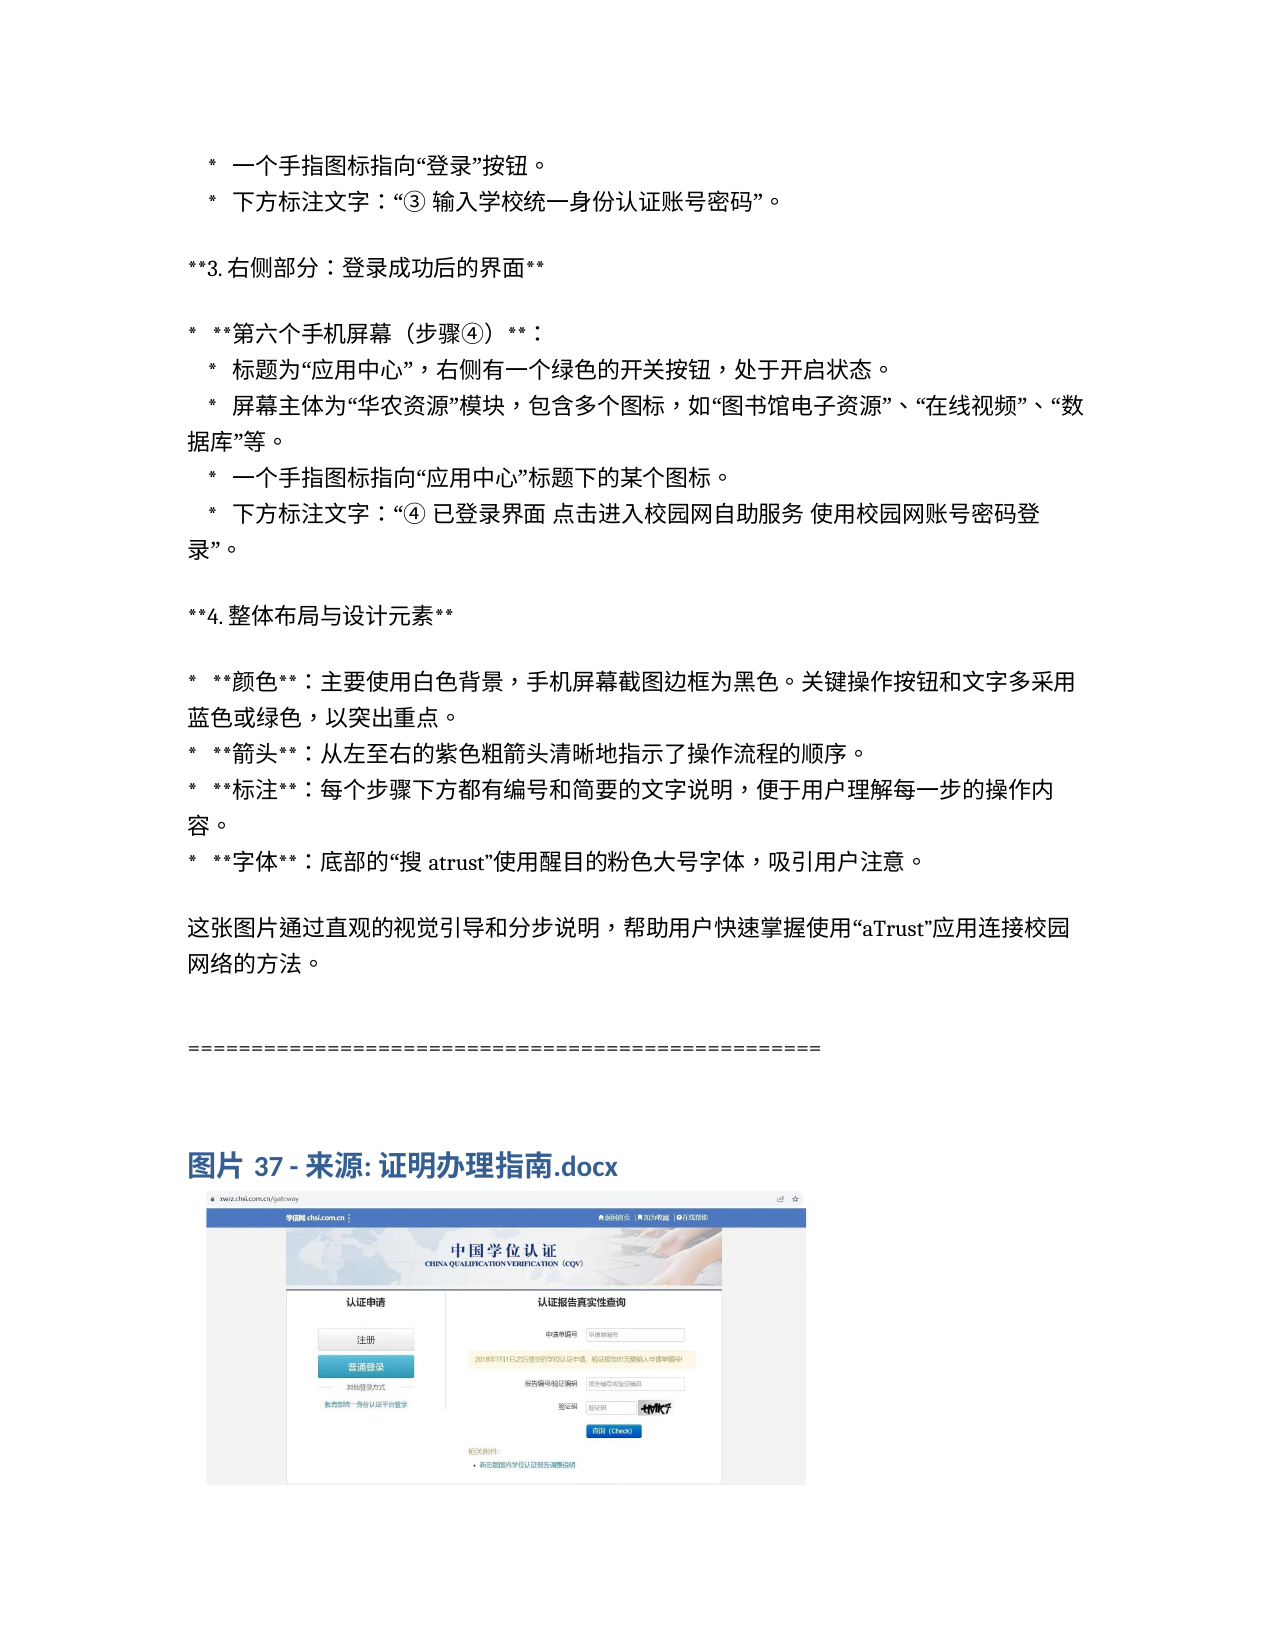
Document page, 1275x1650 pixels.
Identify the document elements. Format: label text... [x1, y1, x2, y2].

text ================================================== [187, 1005, 1087, 1091]
subtitle 图片 37 - 来源: 证明办理指南.docx [187, 1145, 1087, 1185]
picture [206, 1191, 807, 1485]
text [187, 150, 1087, 979]
